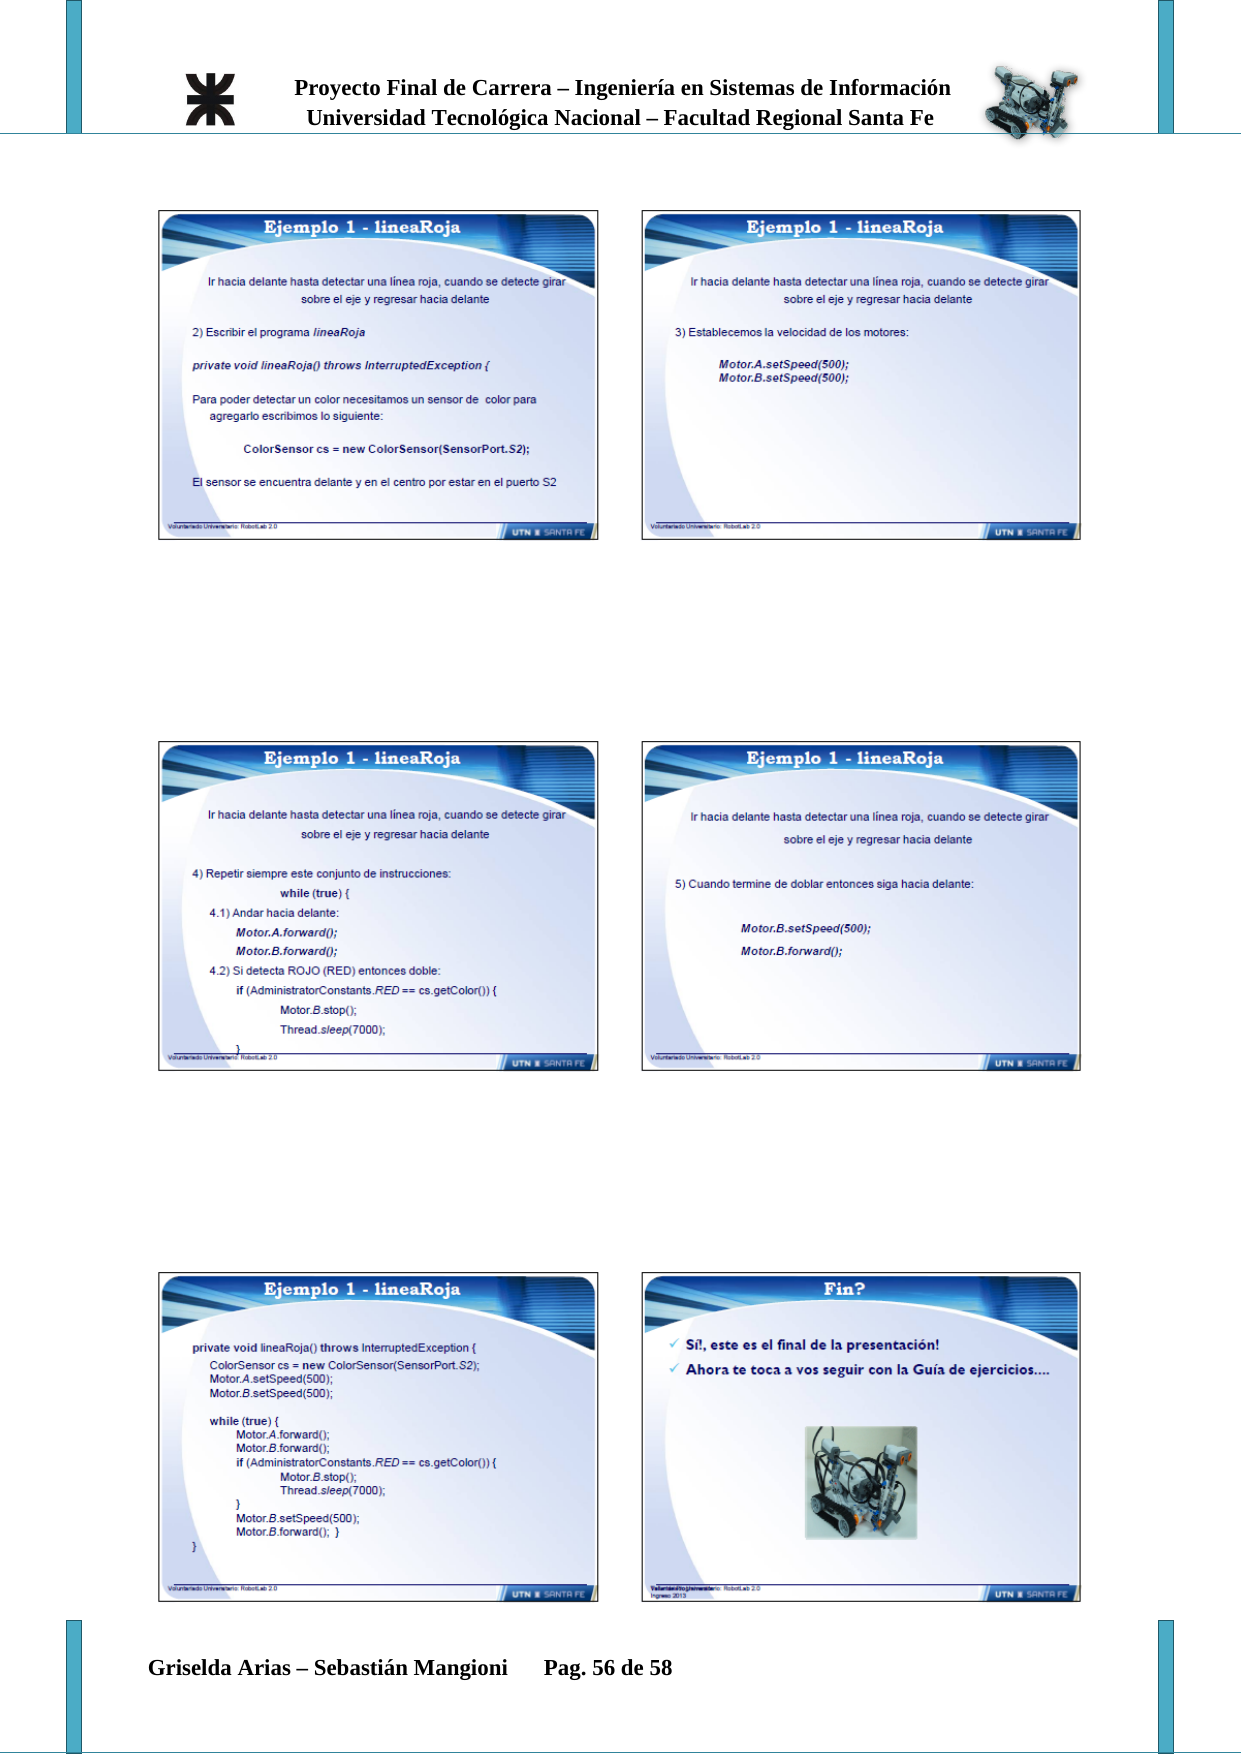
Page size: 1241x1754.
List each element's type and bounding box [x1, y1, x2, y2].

picture [147, 737, 1093, 1076]
picture [181, 73, 239, 126]
picture [985, 134, 1078, 140]
picture [147, 1268, 1093, 1607]
picture [985, 66, 1078, 133]
picture [147, 206, 1093, 545]
